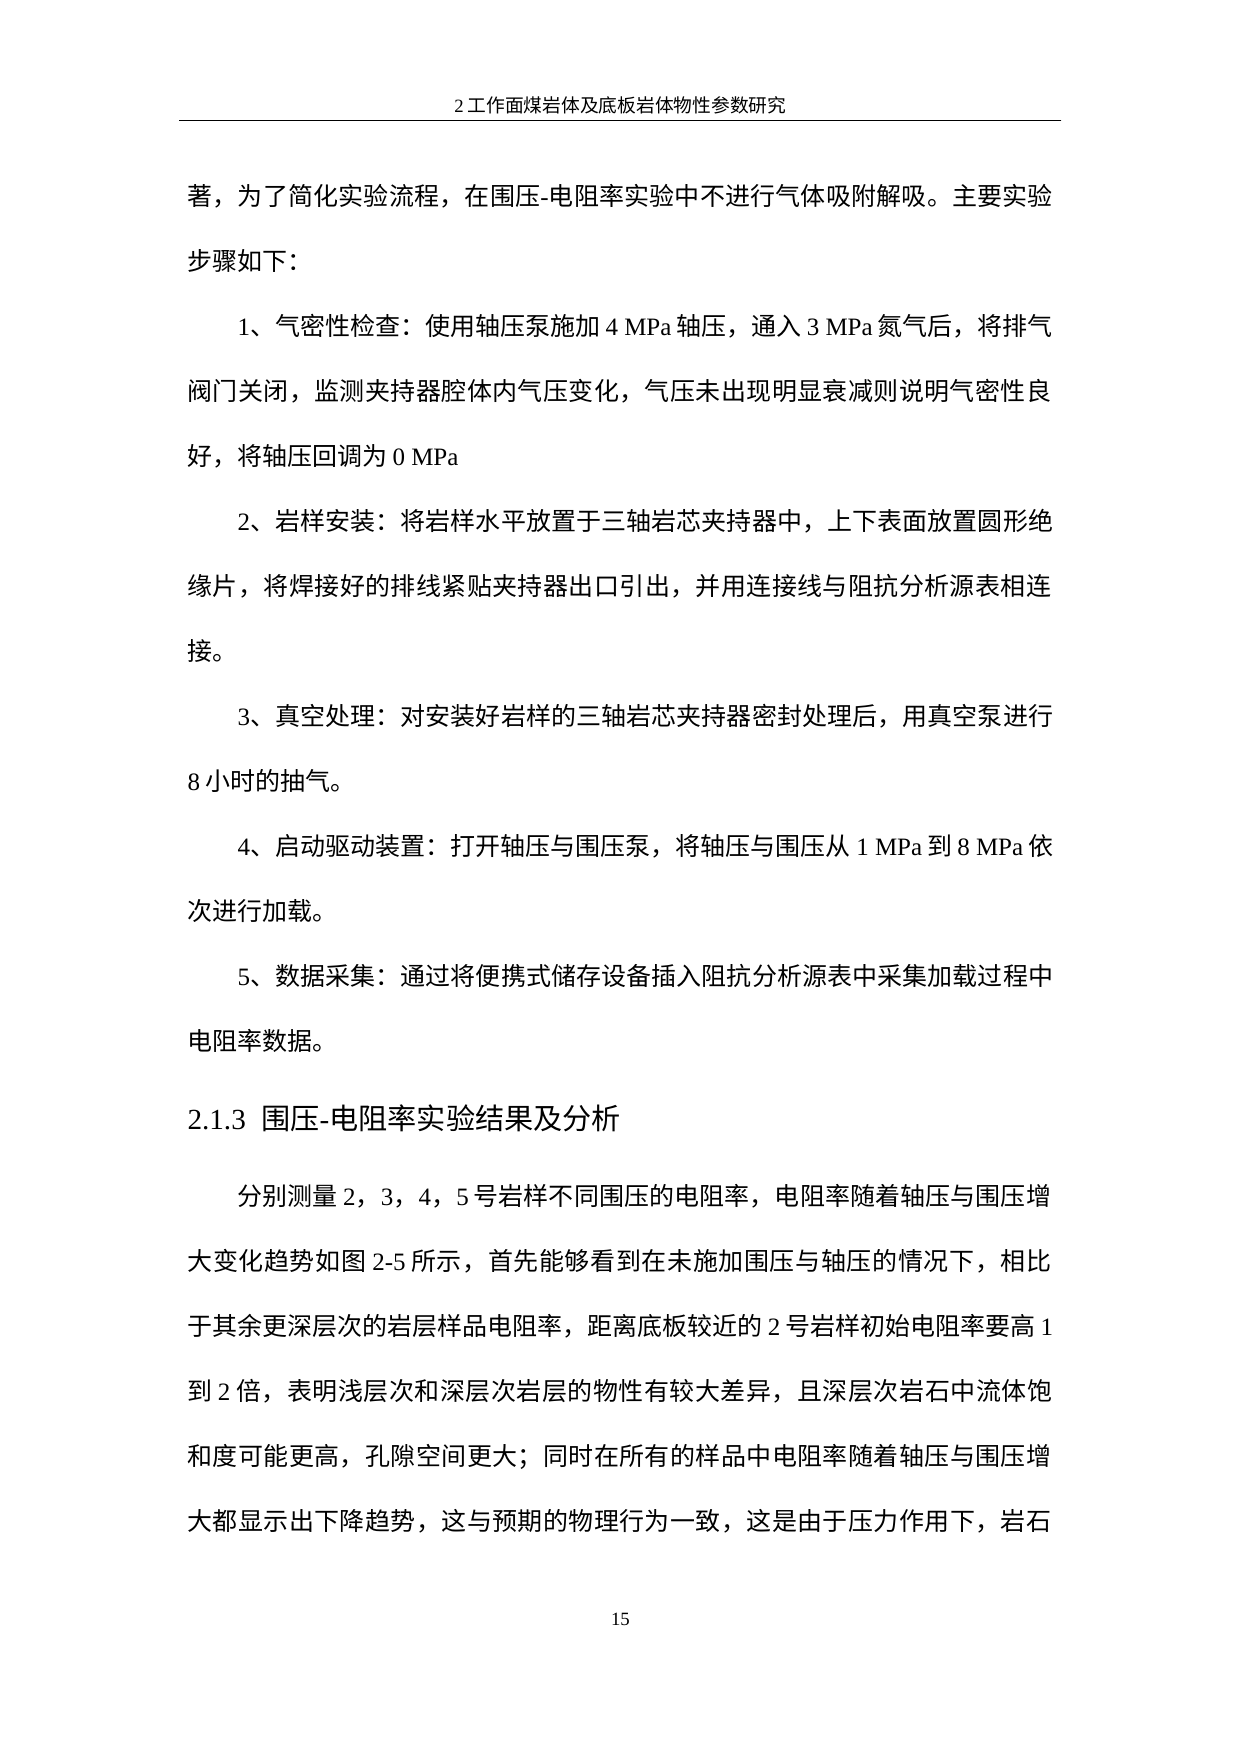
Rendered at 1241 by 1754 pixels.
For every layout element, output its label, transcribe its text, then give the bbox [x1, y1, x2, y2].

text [187, 1162, 1053, 1552]
text 2、岩样安装：将岩样水平放置于三轴岩芯夹持器中，上下表面放置圆形绝缘片，将焊接好的排线紧贴夹持器出口引出，并用连接线与阻抗分析源表相连接。 [187, 487, 1053, 682]
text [187, 162, 1053, 292]
text 5、数据采集：通过将便携式储存设备插入阻抗分析源表中采集加载过程中电阻率数据。 [187, 942, 1053, 1072]
list 围压-电阻率实验结果及分析 [187, 1084, 1053, 1149]
text 4、启动驱动装置：打开轴压与围压泵，将轴压与围压从1 MPa到8 MPa依次进行加载。 [187, 812, 1053, 942]
text 1、气密性检查：使用轴压泵施加4 MPa轴压，通入3 MPa氮气后，将排气阀门关闭，监测夹持器腔体内气压变化，气压未出现明显衰减则说明气密性良好，将轴压回调为0 MPa [187, 292, 1053, 487]
text 3、真空处理：对安装好岩样的三轴岩芯夹持器密封处理后，用真空泵进行8小时的抽气。 [187, 682, 1053, 812]
